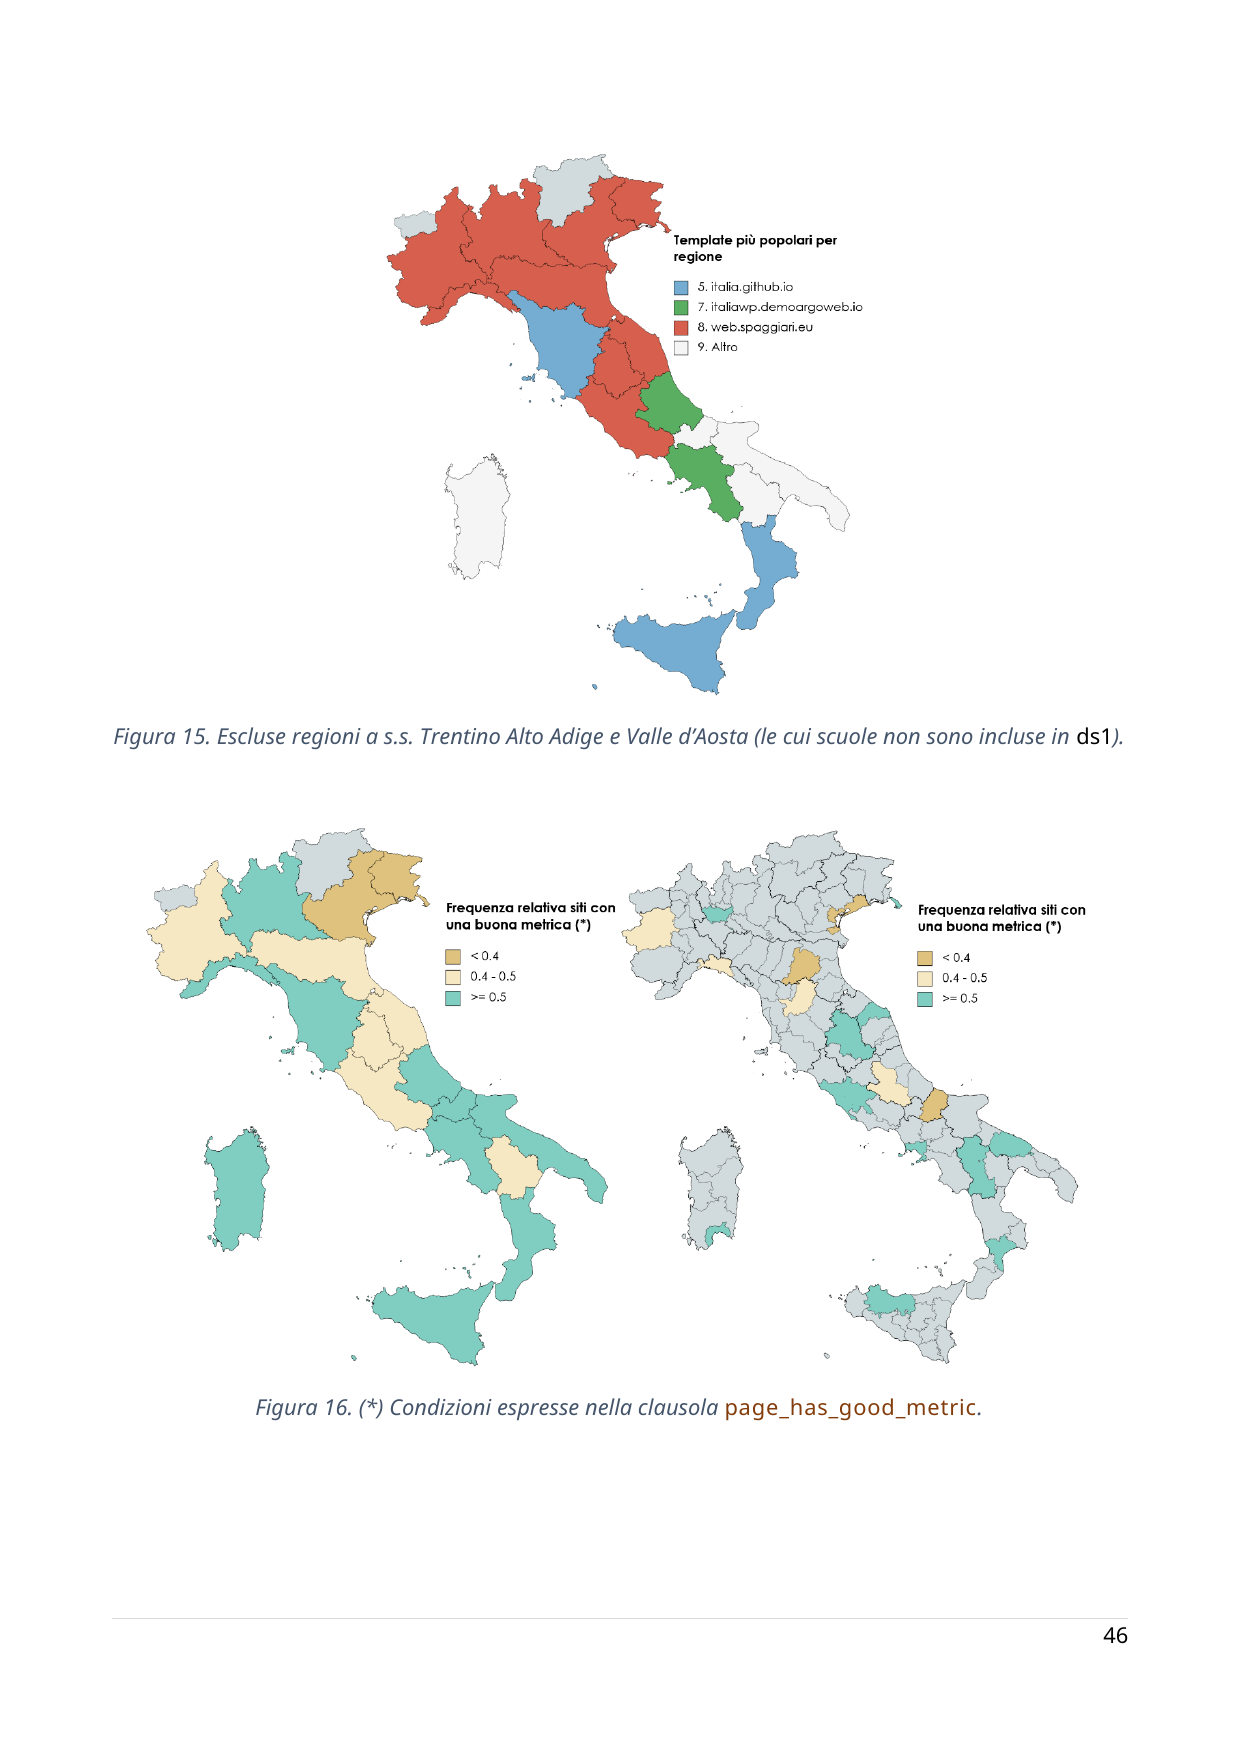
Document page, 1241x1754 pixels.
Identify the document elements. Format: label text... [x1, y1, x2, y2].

picture [145, 820, 1095, 1373]
picture [383, 150, 868, 703]
text Figura . Escluse regioni a s.s. Trentino Alto Adige e Valle d’Aosta (le cui scuole non sono incluse in ds1). [112, 721, 1128, 751]
text Figura . (*) Condizioni espresse nella clausola page_has_good_metric. [112, 1392, 1128, 1422]
